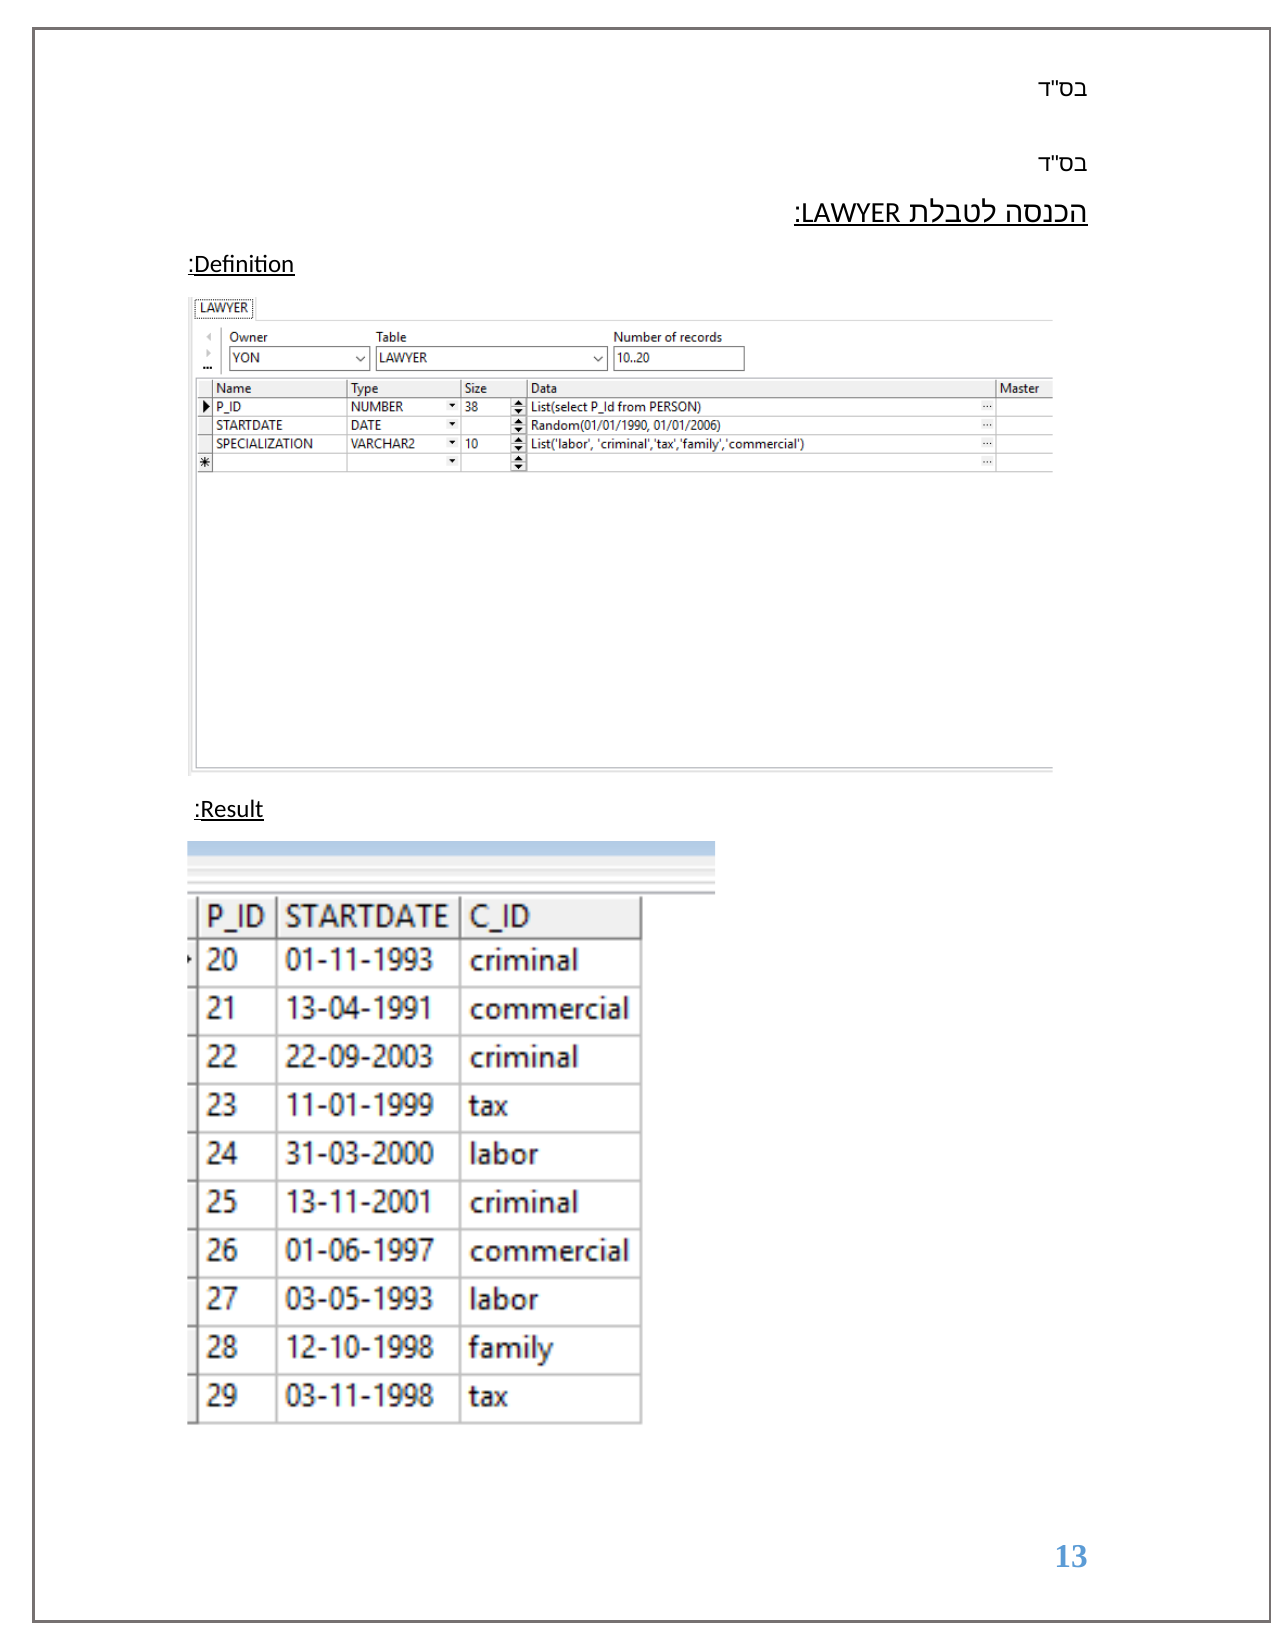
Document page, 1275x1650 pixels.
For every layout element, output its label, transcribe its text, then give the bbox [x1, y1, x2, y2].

text בס"ד [187, 150, 1087, 176]
picture [187, 297, 1053, 776]
text Result: [187, 793, 1087, 824]
picture [187, 841, 716, 1442]
text Definition: [187, 248, 1087, 279]
text הכנסה לטבלת LAWYER: [187, 194, 1087, 230]
